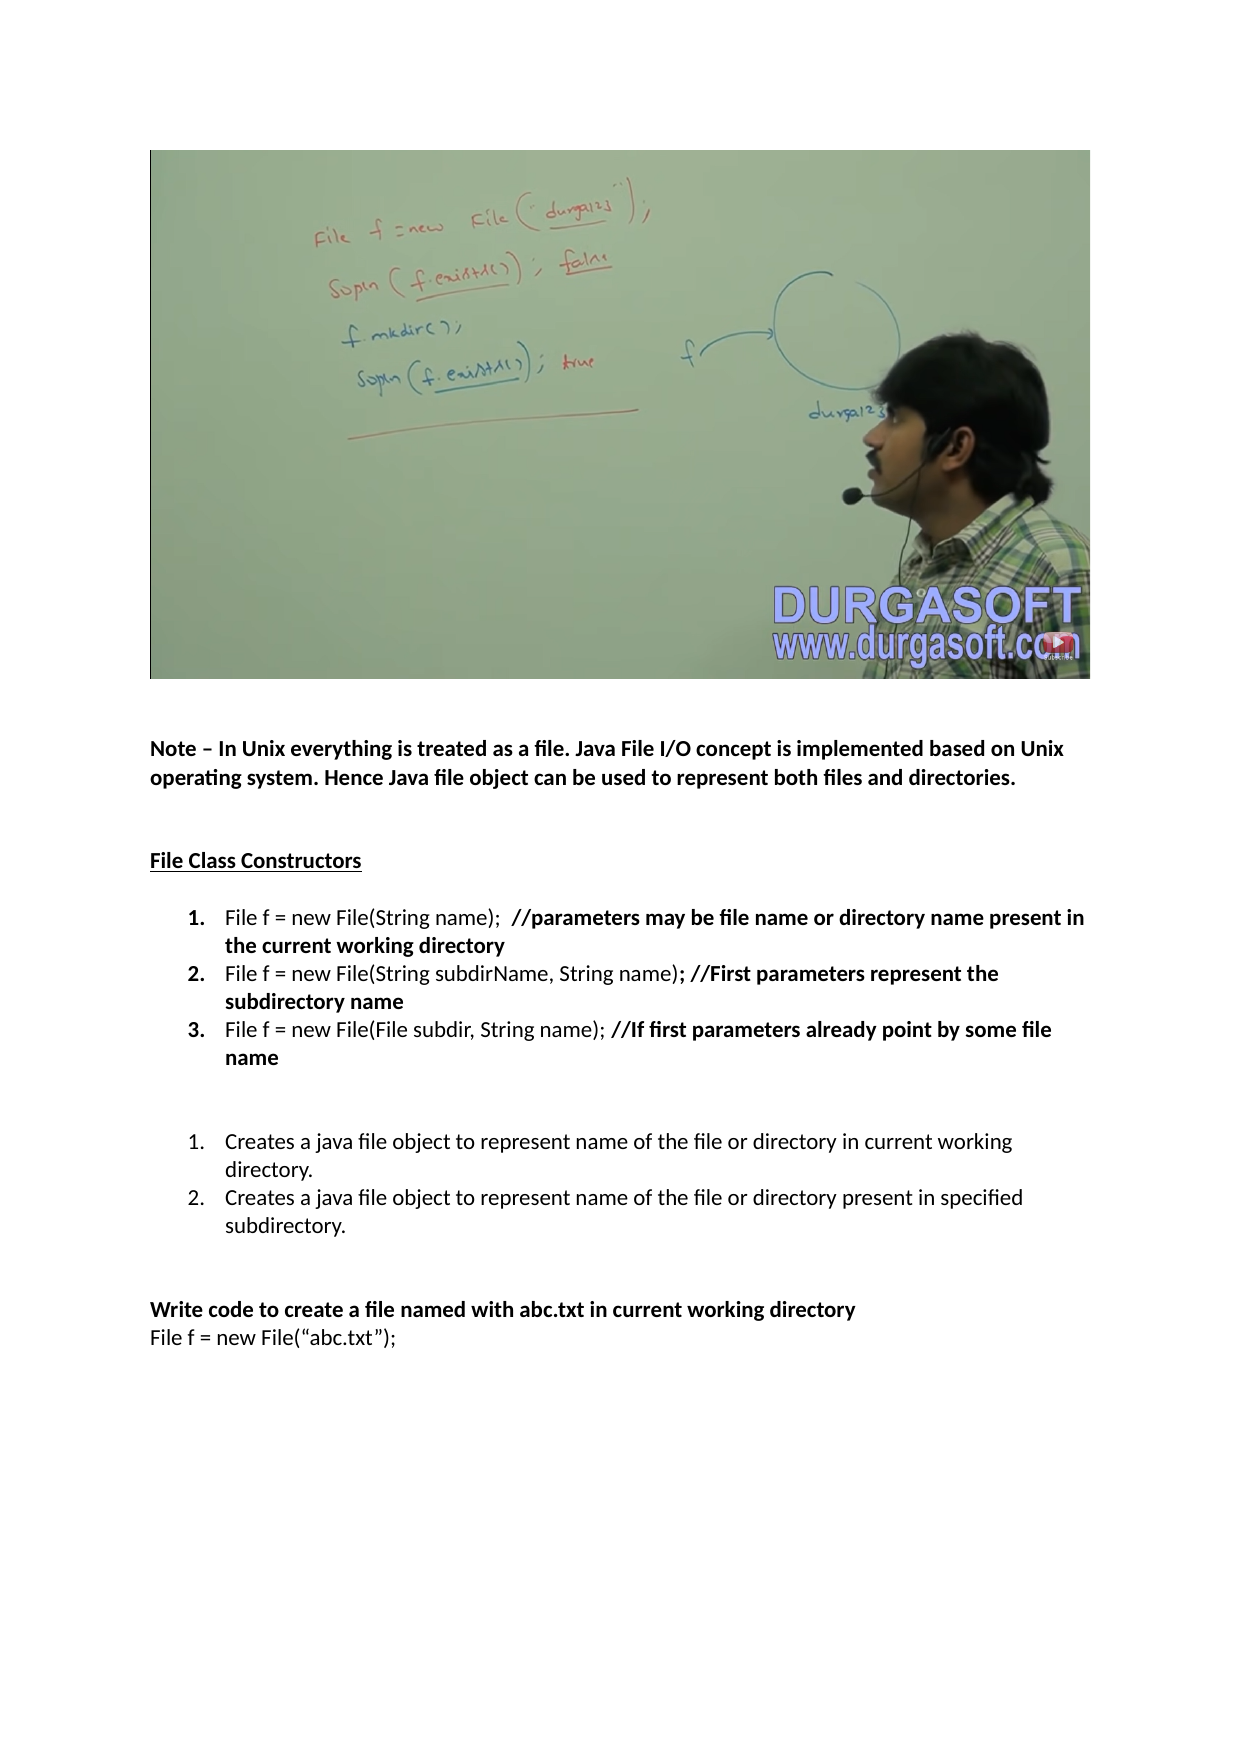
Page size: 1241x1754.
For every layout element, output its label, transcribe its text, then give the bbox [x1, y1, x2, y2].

text File f = new File(“abc.txt”); [150, 1323, 1090, 1351]
list Creates a java file object to represent name of the file or directory present in specified subdirectory. [187, 1183, 1090, 1239]
text Note – In Unix everything is treated as a file. Java File I/O concept is implemented based on Unix operating system. Hence Java file object can be used to represent both files and directories. [150, 734, 1090, 791]
list File f = new File(String subdirName, String name); //First parameters represent the subdirectory name [187, 959, 1090, 1015]
list Creates a java file object to represent name of the file or directory in current working directory. [187, 1127, 1090, 1183]
text File Class Constructors [150, 847, 1090, 875]
picture [150, 150, 1091, 679]
list File f = new File(String name); //parameters may be file name or directory name present in the current working directory [187, 903, 1090, 959]
text Write code to create a file named with abc.txt in current working directory [150, 1295, 1090, 1323]
list File f = new File(File subdir, String name); //If first parameters already point by some file name [187, 1015, 1090, 1071]
